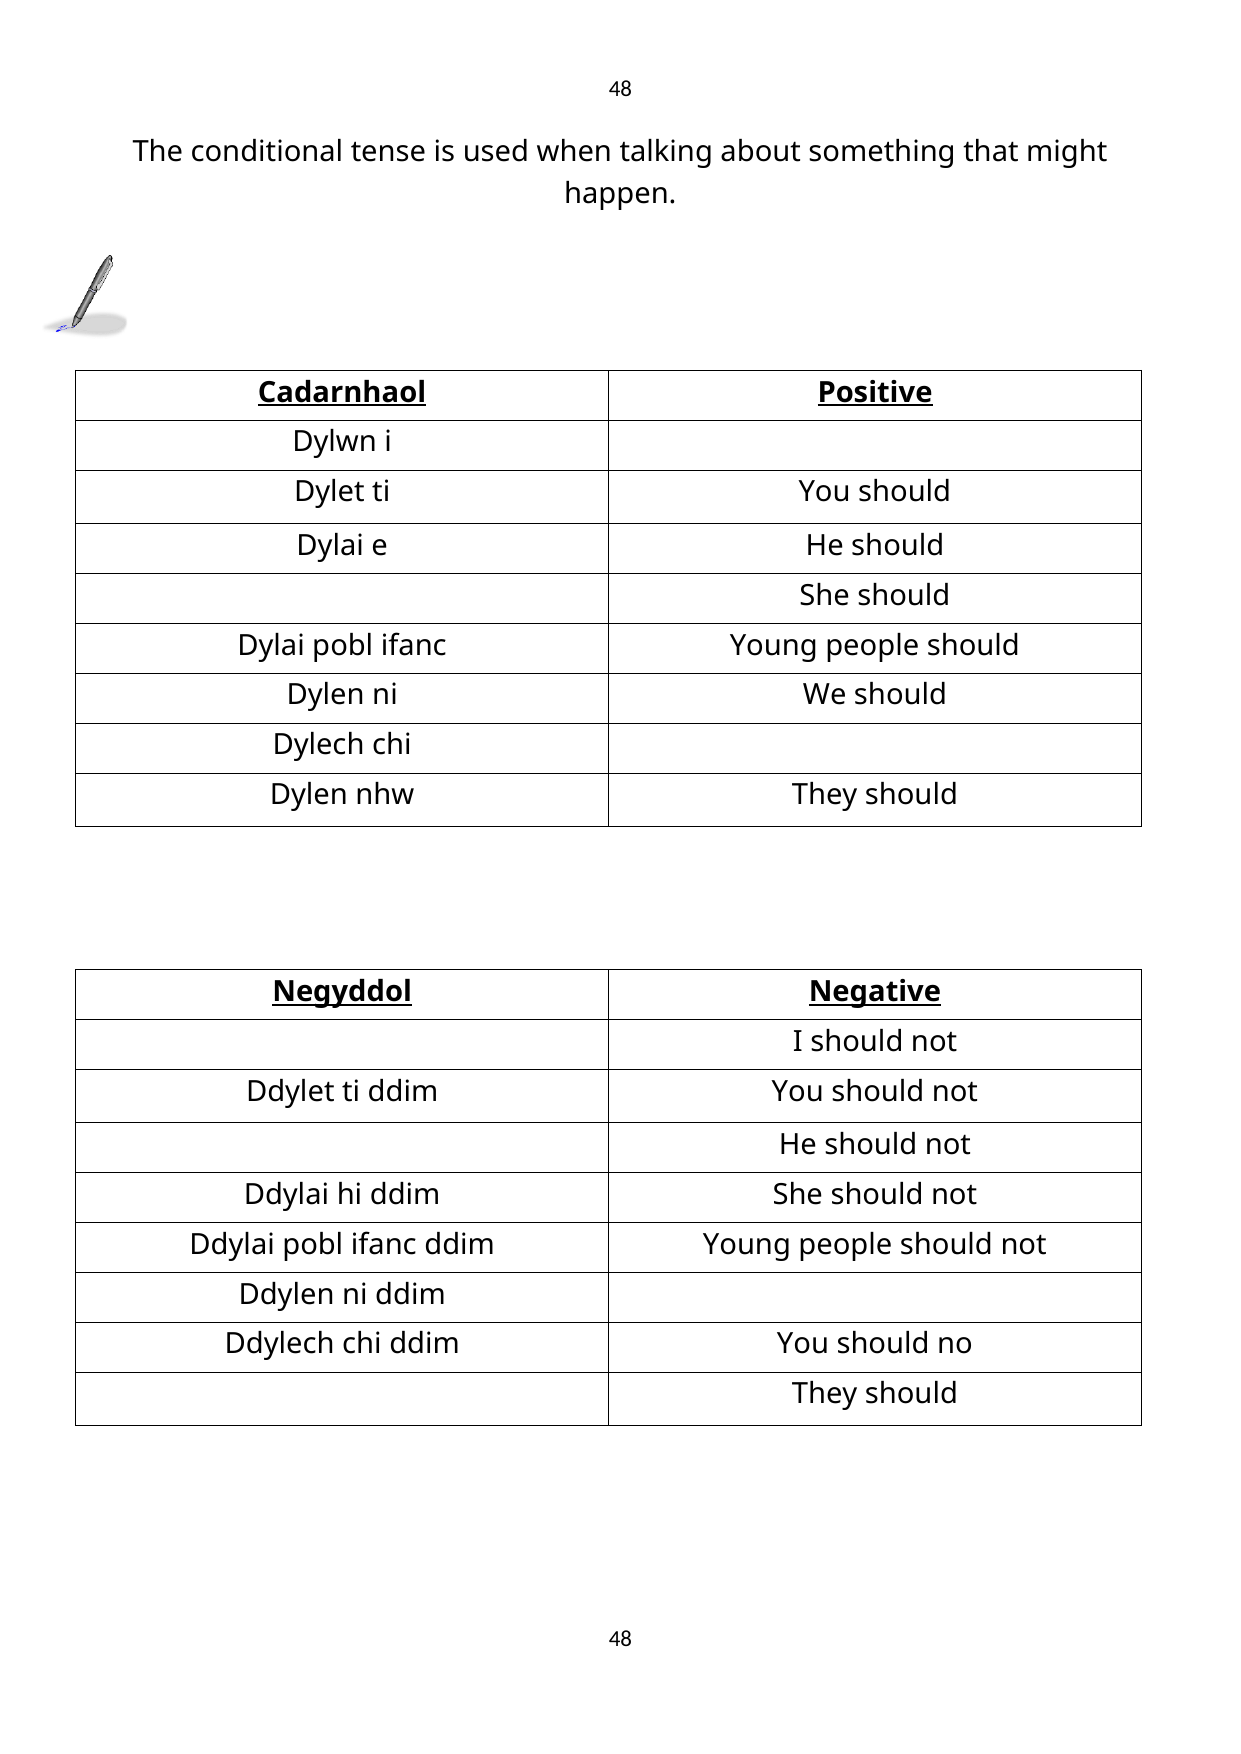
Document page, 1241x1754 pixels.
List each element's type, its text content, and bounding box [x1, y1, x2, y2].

table_cell Ddylen ni ddim [76, 1273, 608, 1322]
table_cell Dylwn i [76, 421, 608, 469]
table_header Negative [609, 970, 1141, 1019]
table_cell Ddylai pobl ifanc ddim [76, 1223, 608, 1272]
table_cell You should not [609, 1070, 1141, 1122]
table_cell They should [609, 774, 1141, 826]
table_cell [609, 421, 1141, 469]
table_cell Dylech chi [76, 724, 608, 772]
table_cell [609, 1273, 1141, 1322]
table_cell Dylai pobl ifanc [76, 624, 608, 673]
table_cell Young people should not [609, 1223, 1141, 1272]
picture [36, 255, 133, 341]
table_cell She should not [609, 1173, 1141, 1222]
table_cell They should [609, 1373, 1141, 1425]
table_cell Ddylet ti ddim [76, 1070, 608, 1122]
table_cell Dylen ni [76, 674, 608, 722]
table_cell Dylen nhw [76, 774, 608, 826]
table_cell He should not [609, 1123, 1141, 1172]
table_cell I should not [609, 1020, 1141, 1069]
table_cell [76, 1123, 608, 1172]
table_cell Ddylech chi ddim [76, 1323, 608, 1372]
table_cell Young people should [609, 624, 1141, 673]
table_header Positive [609, 371, 1141, 420]
table_cell You should no [609, 1323, 1141, 1372]
table_cell Ddylai hi ddim [76, 1173, 608, 1222]
table_cell [76, 1373, 608, 1425]
table_cell You should [609, 471, 1141, 523]
table_header Negyddol [76, 970, 608, 1019]
table_cell He should [609, 524, 1141, 573]
table_header Cadarnhaol [76, 371, 608, 420]
table_cell Dylai e [76, 524, 608, 573]
table_cell Dylet ti [76, 471, 608, 523]
text The conditional tense is used when talking about something that might happen. [75, 130, 1165, 212]
table_cell [76, 574, 608, 623]
table_cell [76, 1020, 608, 1069]
table_cell We should [609, 674, 1141, 722]
table_cell She should [609, 574, 1141, 623]
table_cell [609, 724, 1141, 772]
